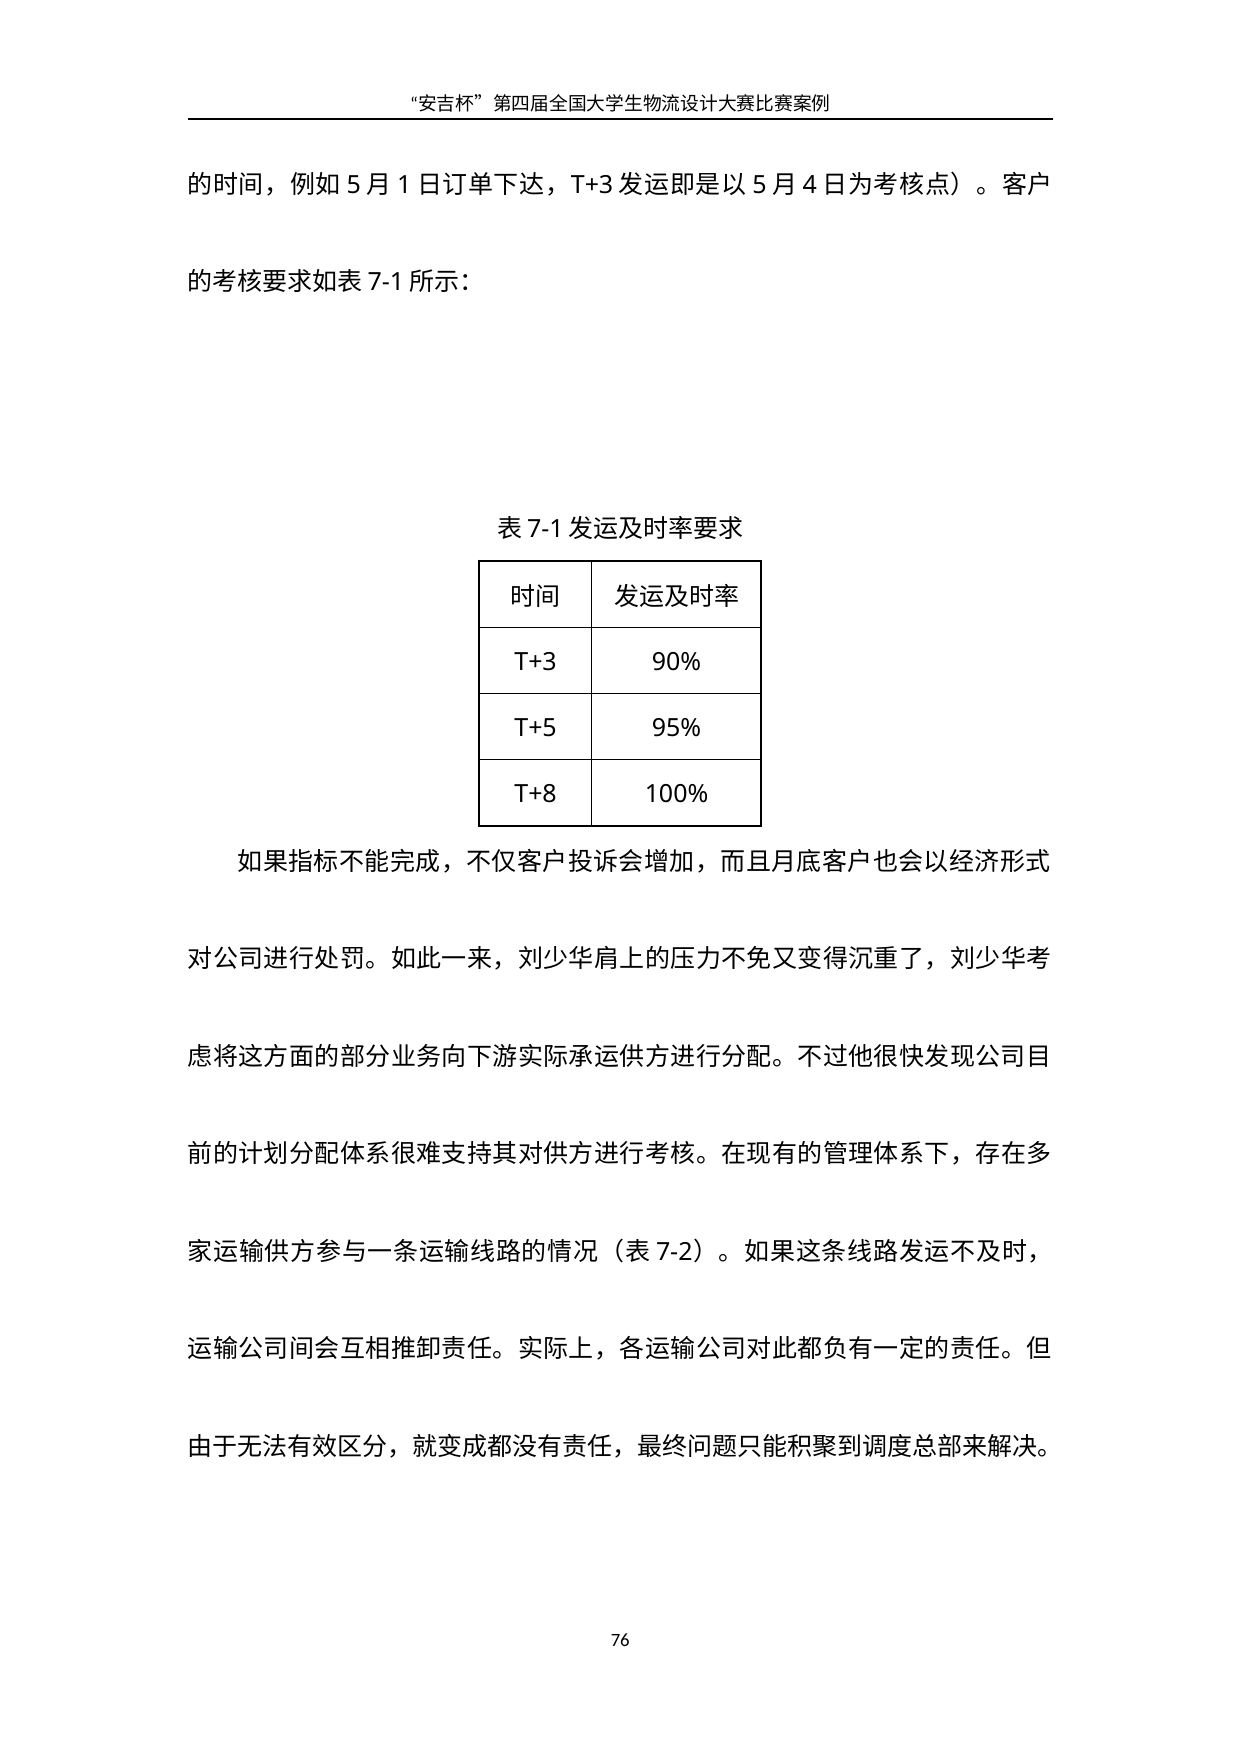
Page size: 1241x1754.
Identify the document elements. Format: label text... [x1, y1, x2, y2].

table_cell T+8 [480, 760, 591, 825]
table_cell T+3 [480, 628, 591, 693]
table_cell 100% [592, 760, 760, 825]
table_header 发运及时率 [592, 562, 760, 627]
table_cell 95% [592, 694, 760, 759]
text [187, 150, 1053, 312]
table_cell T+5 [480, 694, 591, 759]
text 如果指标不能完成，不仅客户投诉会增加，而且月底客户也会以经济形式对公司进行处罚。如此一来，刘少华肩上的压力不免又变得沉重了，刘少华考虑将这方面的部分业务向下游实际承运供方进行分配。不过他很快发现公司目前的计划分配体系很难支持其对供方进行考核。在现有的管理体系下，存在多家运输供方参与一条运输线路的情况（表7-2）。如果这条线路发运不及时，运输公司间会互相推卸责任。实际上，各运输公司对此都负有一定的责任。但由于无法有效区分，就变成都没有责任，最终问题只能积聚到调度总部来解决。 [187, 827, 1053, 1477]
text 表7-1发运及时率要求 [187, 494, 1053, 559]
table_header 时间 [480, 562, 591, 627]
table_cell 90% [592, 628, 760, 693]
